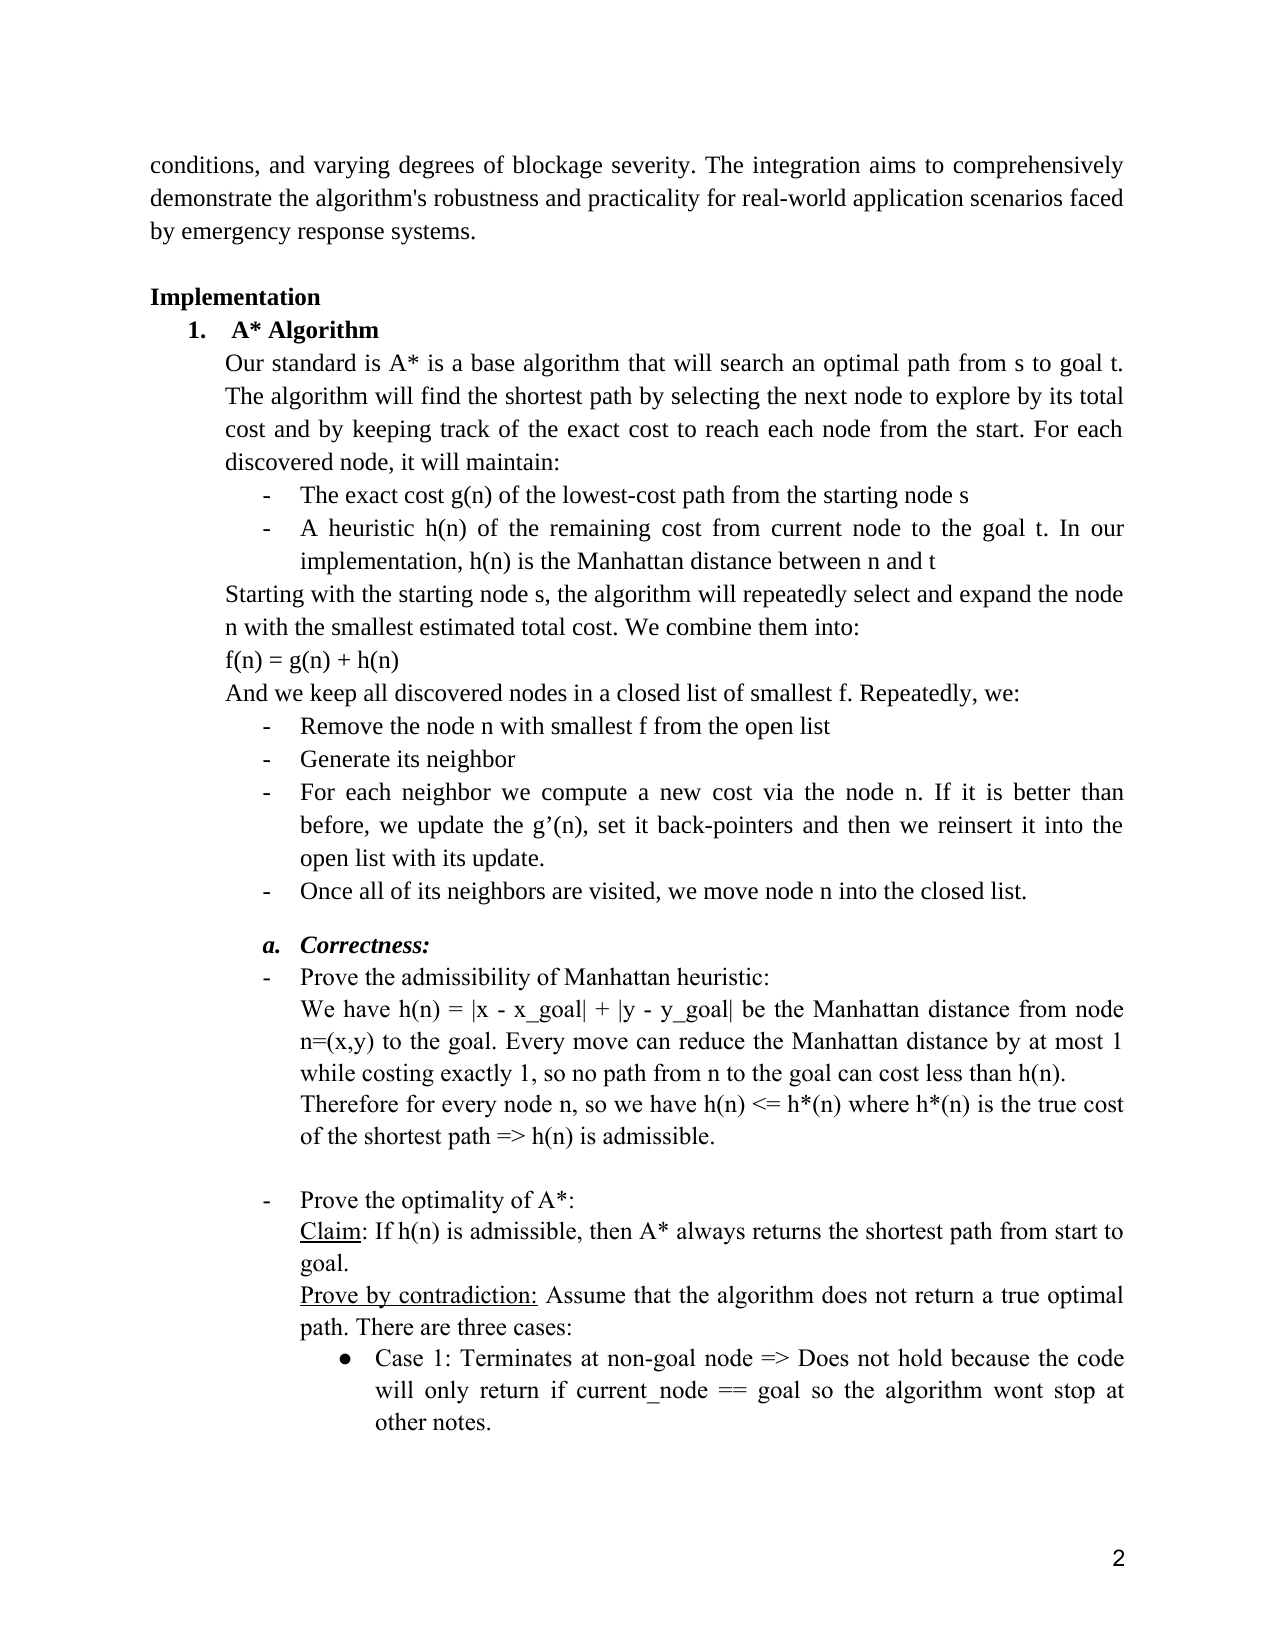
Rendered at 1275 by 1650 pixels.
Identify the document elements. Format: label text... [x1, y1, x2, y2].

text Our standard is A* is a base algorithm that will search an optimal path from s to goal t. The algorithm will find the shortest path by selecting the next node to explore by its total cost and by keeping track of the exact cost to reach each node from the start. For each discovered node, it will maintain: [225, 348, 1125, 476]
text Starting with the starting node s, the algorithm will repeatedly select and expand the node n with the smallest estimated total cost. We combine them into: [225, 579, 1125, 641]
list Prove the admissibility of Manhattan heuristic: [262, 963, 1125, 991]
list Case 1: Terminates at non-goal node => Does not hold because the code will only return if current_node == goal so the algorithm wont stop at other notes. [337, 1344, 1125, 1436]
text We have h(n) = |x - x_goal| + |y - y_goal| be the Manhattan distance from node n=(x,y) to the goal. Every move can reduce the Manhattan distance by at most 1 while costing exactly 1, so no path from n to the goal can cost less than h(n). [300, 995, 1125, 1086]
list The exact cost g(n) of the lowest-cost path from the starting node s [262, 480, 1125, 509]
text Claim: If h(n) is admissible, then A* always returns the shortest path from start to goal. [300, 1217, 1125, 1277]
list A* Algorithm [187, 315, 1125, 344]
text f(n) = g(n) + h(n) [225, 645, 1125, 674]
text Therefore for every node n, so we have h(n) <= h*(n) where h*(n) is the true cost of the shortest path => h(n) is admissible. [300, 1090, 1125, 1150]
text Prove by contradiction: Assume that the algorithm does not return a true optimal path. There are three cases: [300, 1281, 1125, 1341]
list Prove the optimality of A*: [262, 1186, 1125, 1213]
list A heuristic h(n) of the remaining cost from current node to the goal t. In our implementation, h(n) is the Manhattan distance between n and t [262, 513, 1125, 575]
list Generate its neighbor [262, 744, 1125, 773]
list Remove the node n with smallest f from the open list [262, 711, 1125, 740]
text And we keep all discovered nodes in a closed list of smallest f. Repeatedly, we: [225, 678, 1125, 707]
list For each neighbor we compute a new cost via the node n. If it is better than before, we update the g’(n), set it back-pointers and then we reinsert it into the open list with its update. [262, 777, 1125, 872]
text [150, 150, 1125, 245]
text Implementation [150, 282, 1125, 311]
list Correctness: [262, 930, 1125, 959]
list Once all of its neighbors are visited, we move node n into the closed list. [262, 876, 1125, 905]
